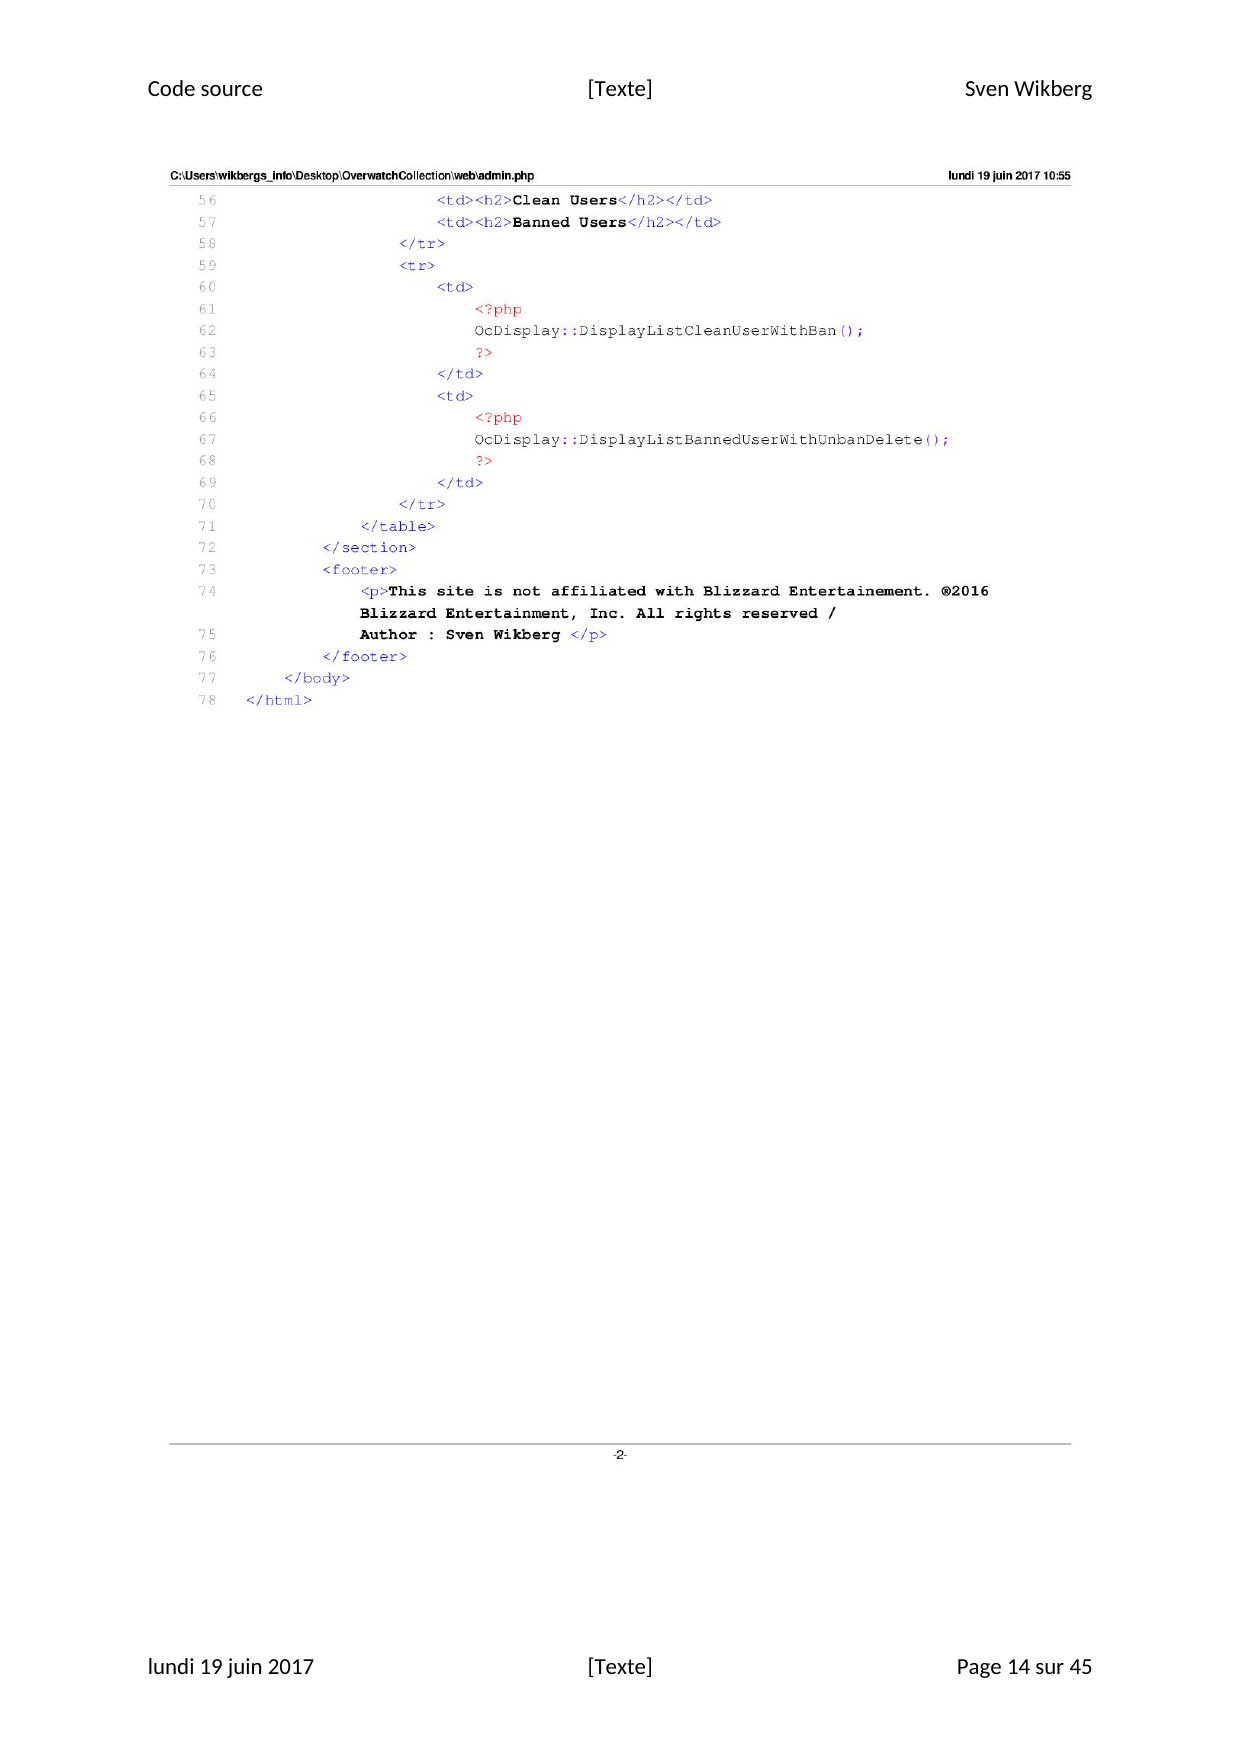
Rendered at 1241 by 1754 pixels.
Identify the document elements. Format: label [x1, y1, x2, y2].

picture [147, 147, 1093, 1484]
